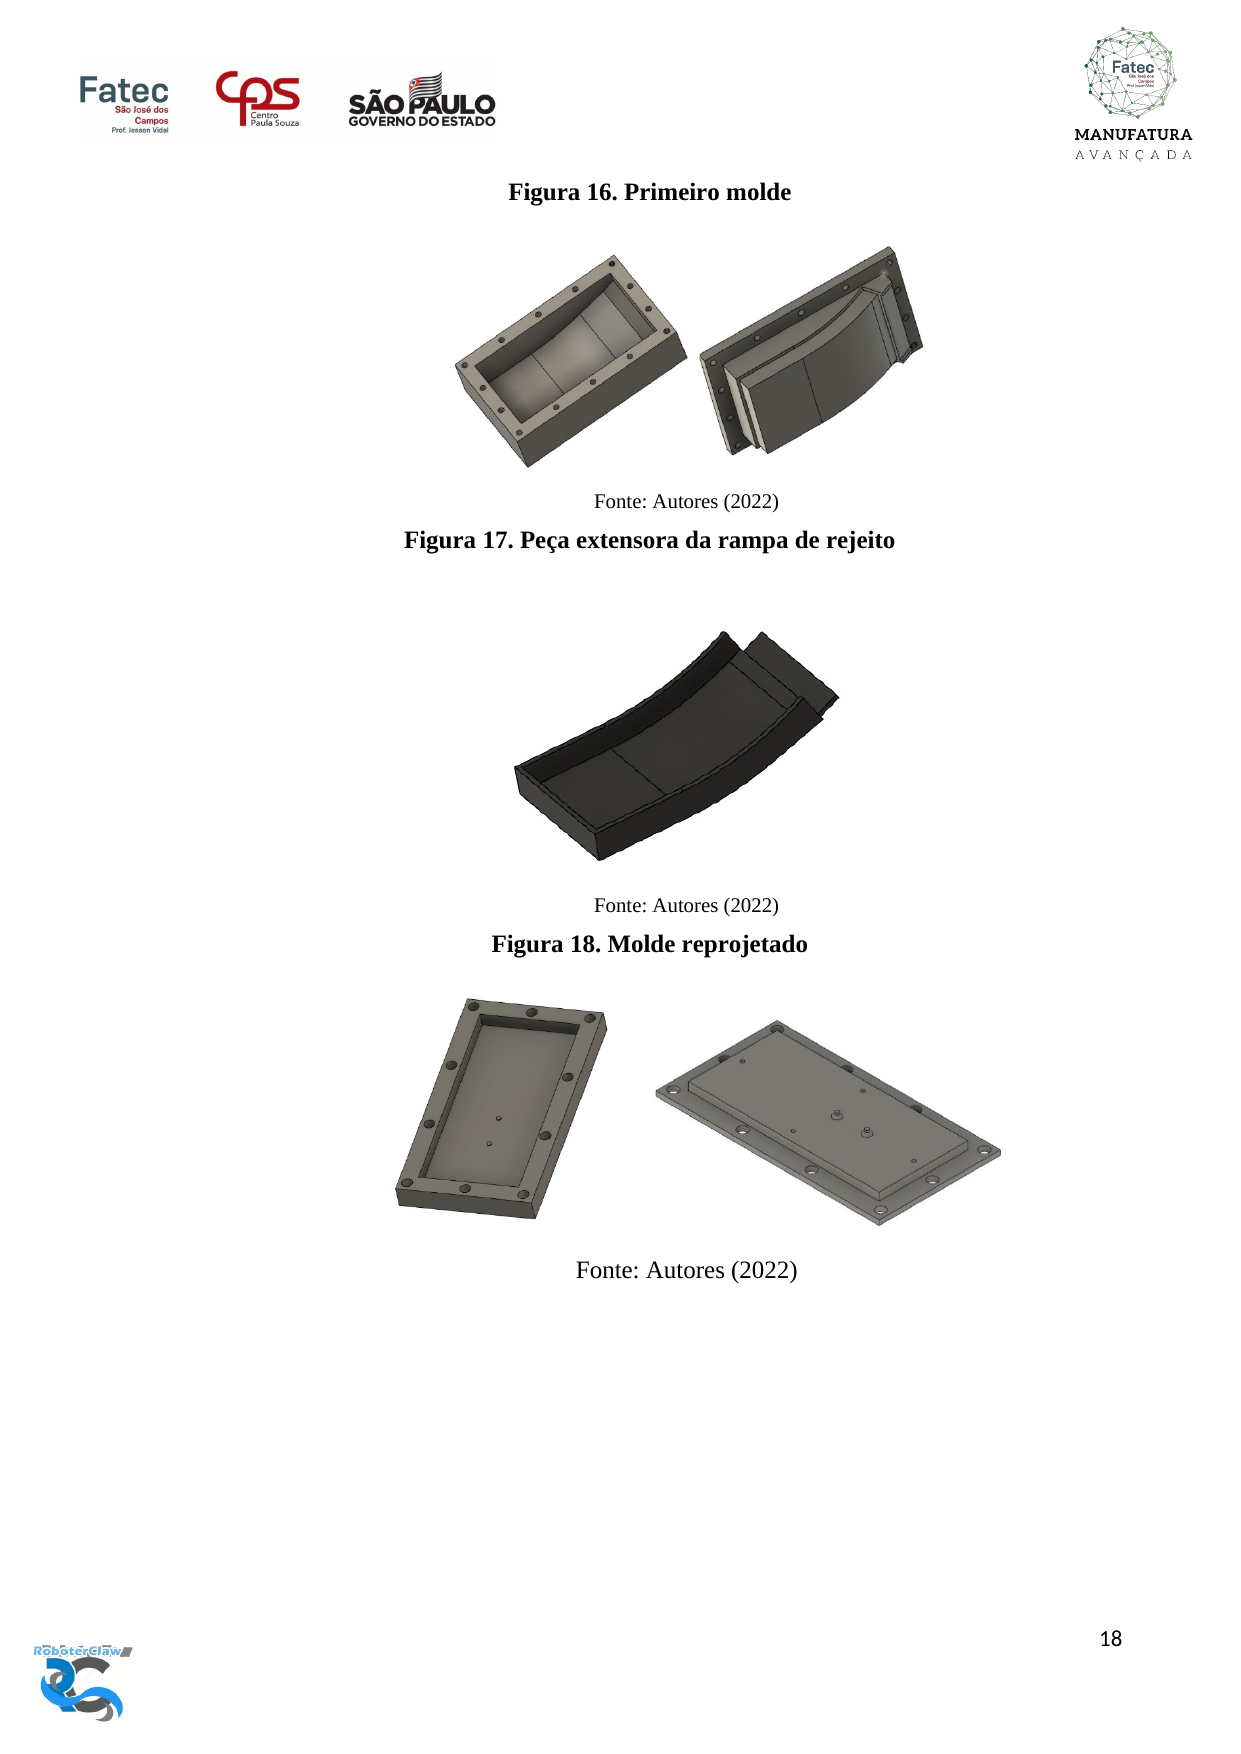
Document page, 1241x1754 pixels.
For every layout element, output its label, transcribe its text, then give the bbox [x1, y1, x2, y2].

text Figura 17. Peça extensora da rampa de rejeito [177, 525, 1122, 554]
text Figura 18. Molde reprojetado [177, 929, 1122, 958]
text Fonte: Autores (2022) [177, 1256, 1122, 1284]
picture [438, 226, 935, 476]
picture [361, 979, 1012, 1242]
text Fonte: Autores (2022) [177, 893, 1122, 917]
text Fonte: Autores (2022) [177, 489, 1122, 513]
picture [1070, 23, 1197, 166]
picture [482, 574, 891, 880]
text Figura 16. Primeiro molde [177, 177, 1122, 206]
picture [18, 1625, 135, 1741]
picture [75, 56, 499, 147]
